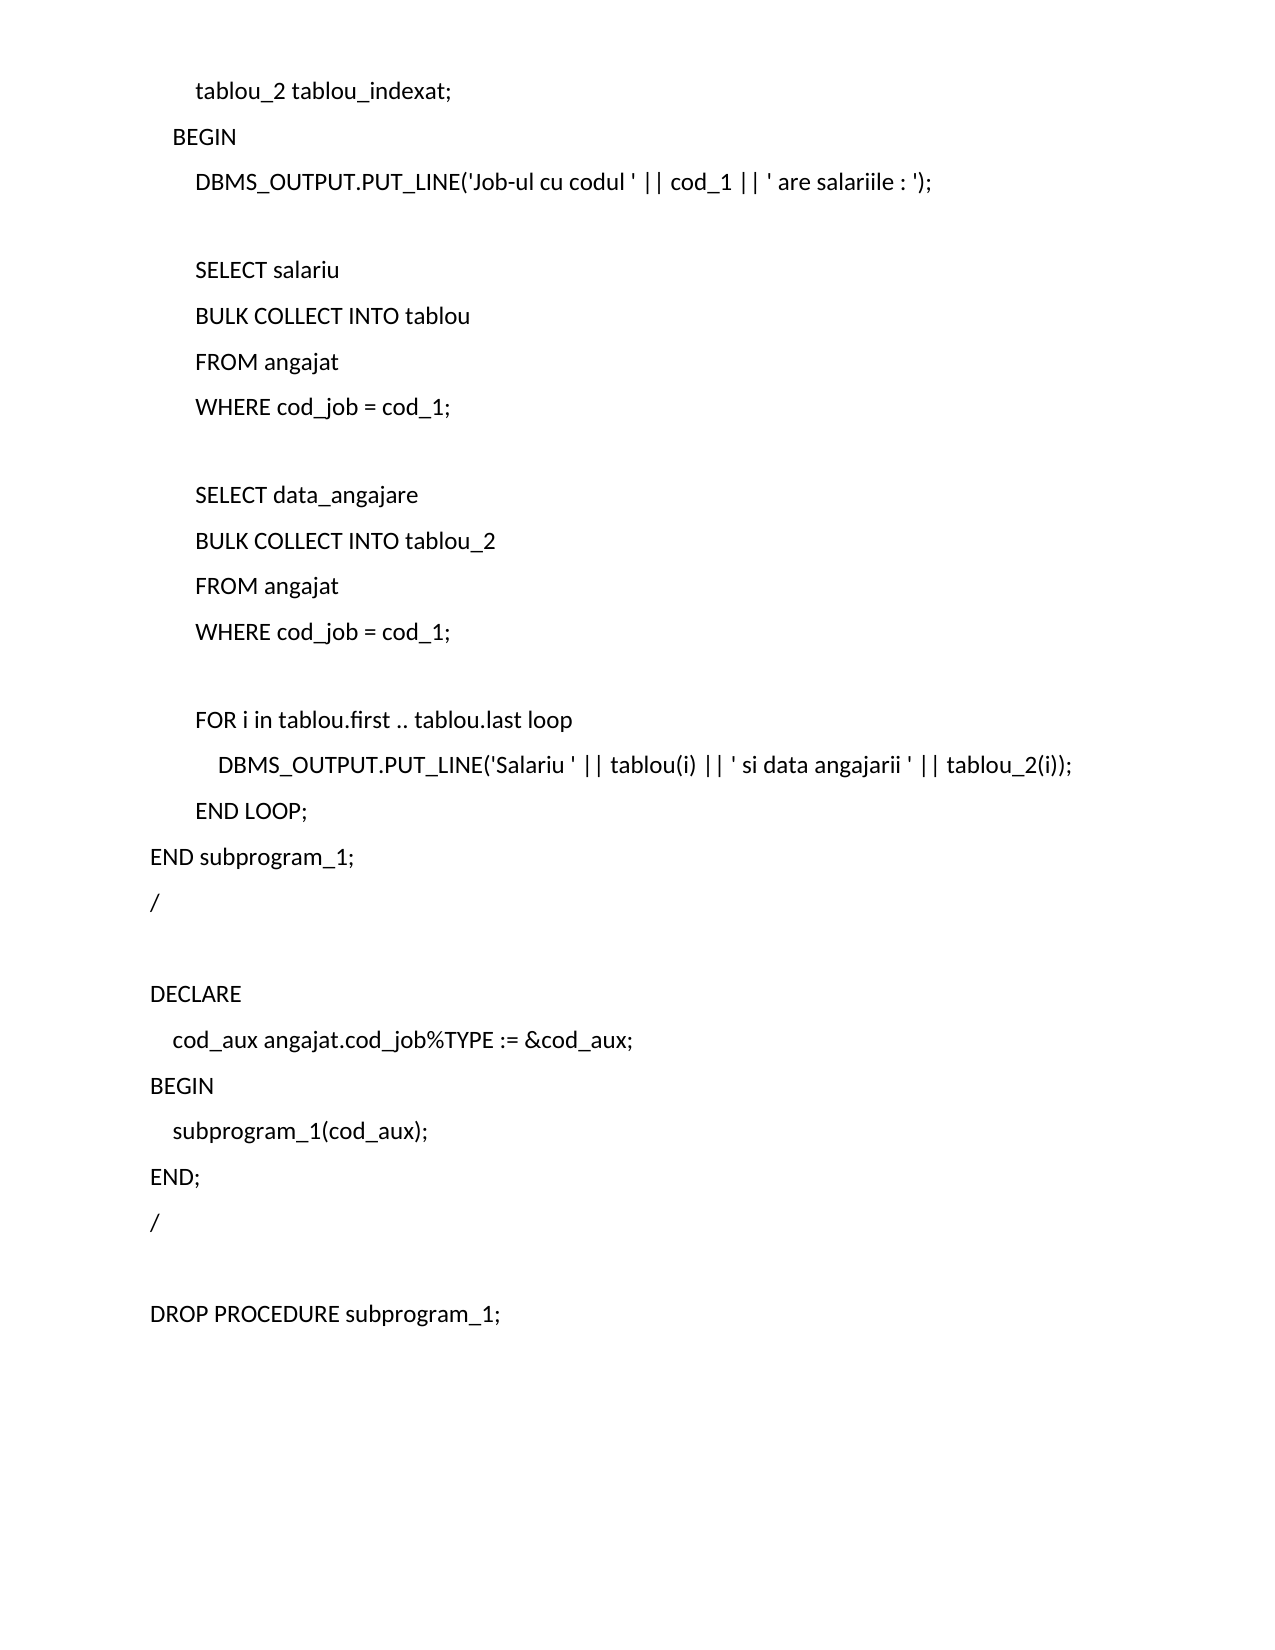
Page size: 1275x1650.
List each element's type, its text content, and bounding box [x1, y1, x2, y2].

list BEGIN [150, 121, 1200, 151]
list subprogram_1(cod_aux); [150, 1116, 1200, 1146]
list SELECT salariu [150, 254, 1200, 285]
list / [150, 1207, 1200, 1237]
list END; [150, 1161, 1200, 1192]
list DBMS_OUTPUT.PUT_LINE('Salariu ' || tablou(i) || ' si data angajarii ' || tablou_2(i)); [150, 750, 1200, 780]
list DECLARE [150, 978, 1200, 1009]
list DBMS_OUTPUT.PUT_LINE('Job-ul cu codul ' || cod_1 || ' are salariile : '); [150, 166, 1200, 197]
list FROM angajat [150, 346, 1200, 376]
list WHERE cod_job = cod_1; [150, 616, 1200, 647]
list BULK COLLECT INTO tablou [150, 300, 1200, 330]
list END subprogram_1; [150, 841, 1200, 872]
list WHERE cod_job = cod_1; [150, 391, 1200, 422]
list FROM angajat [150, 571, 1200, 601]
list BULK COLLECT INTO tablou_2 [150, 525, 1200, 555]
list FOR i in tablou.first .. tablou.last loop [150, 704, 1200, 734]
list SELECT data_angajare [150, 479, 1200, 509]
list / [150, 887, 1200, 917]
list cod_aux angajat.cod_job%TYPE := &cod_aux; [150, 1024, 1200, 1054]
list tablou_2 tablou_indexat; [150, 75, 1200, 106]
list BEGIN [150, 1070, 1200, 1100]
list END LOOP; [150, 795, 1200, 826]
list DROP PROCEDURE subprogram_1; [150, 1298, 1200, 1329]
